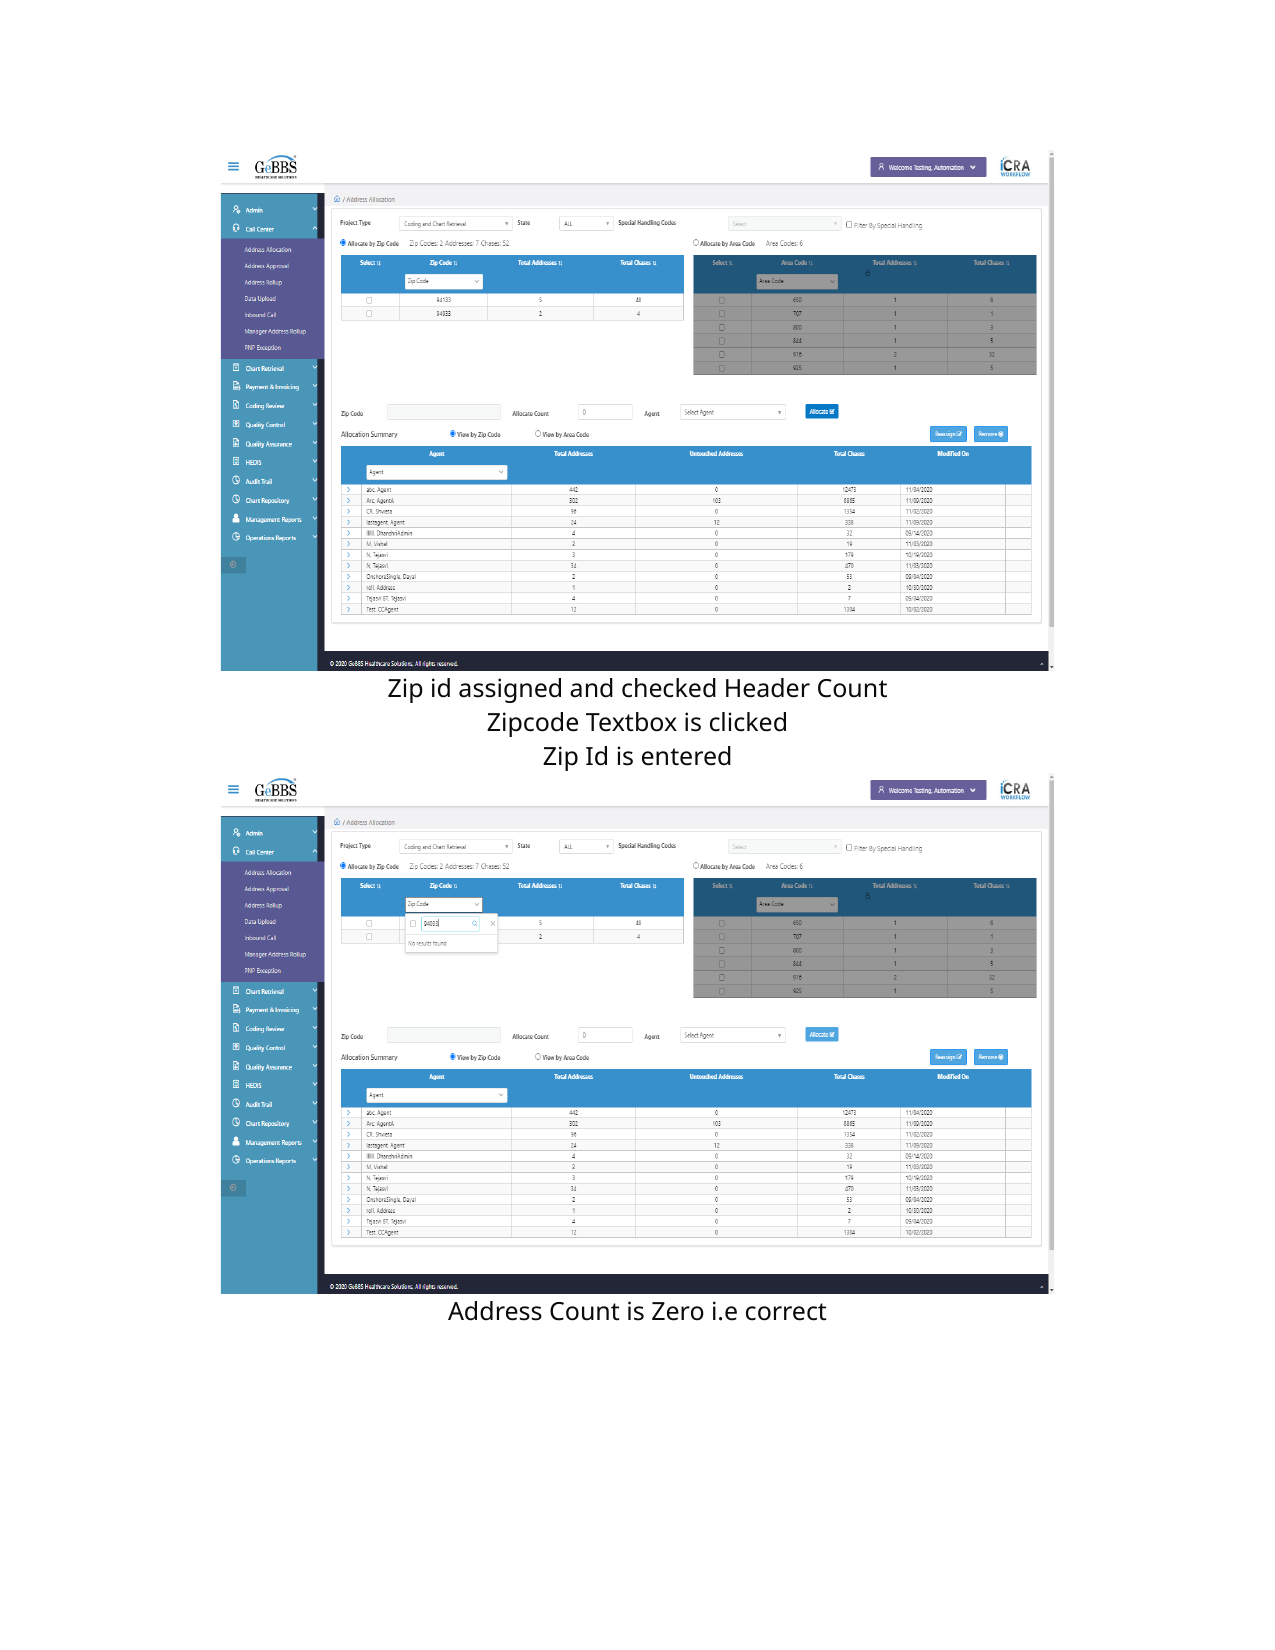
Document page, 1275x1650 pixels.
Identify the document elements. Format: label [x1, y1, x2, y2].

text [150, 150, 1125, 1328]
picture [220, 150, 1055, 671]
picture [220, 773, 1055, 1294]
